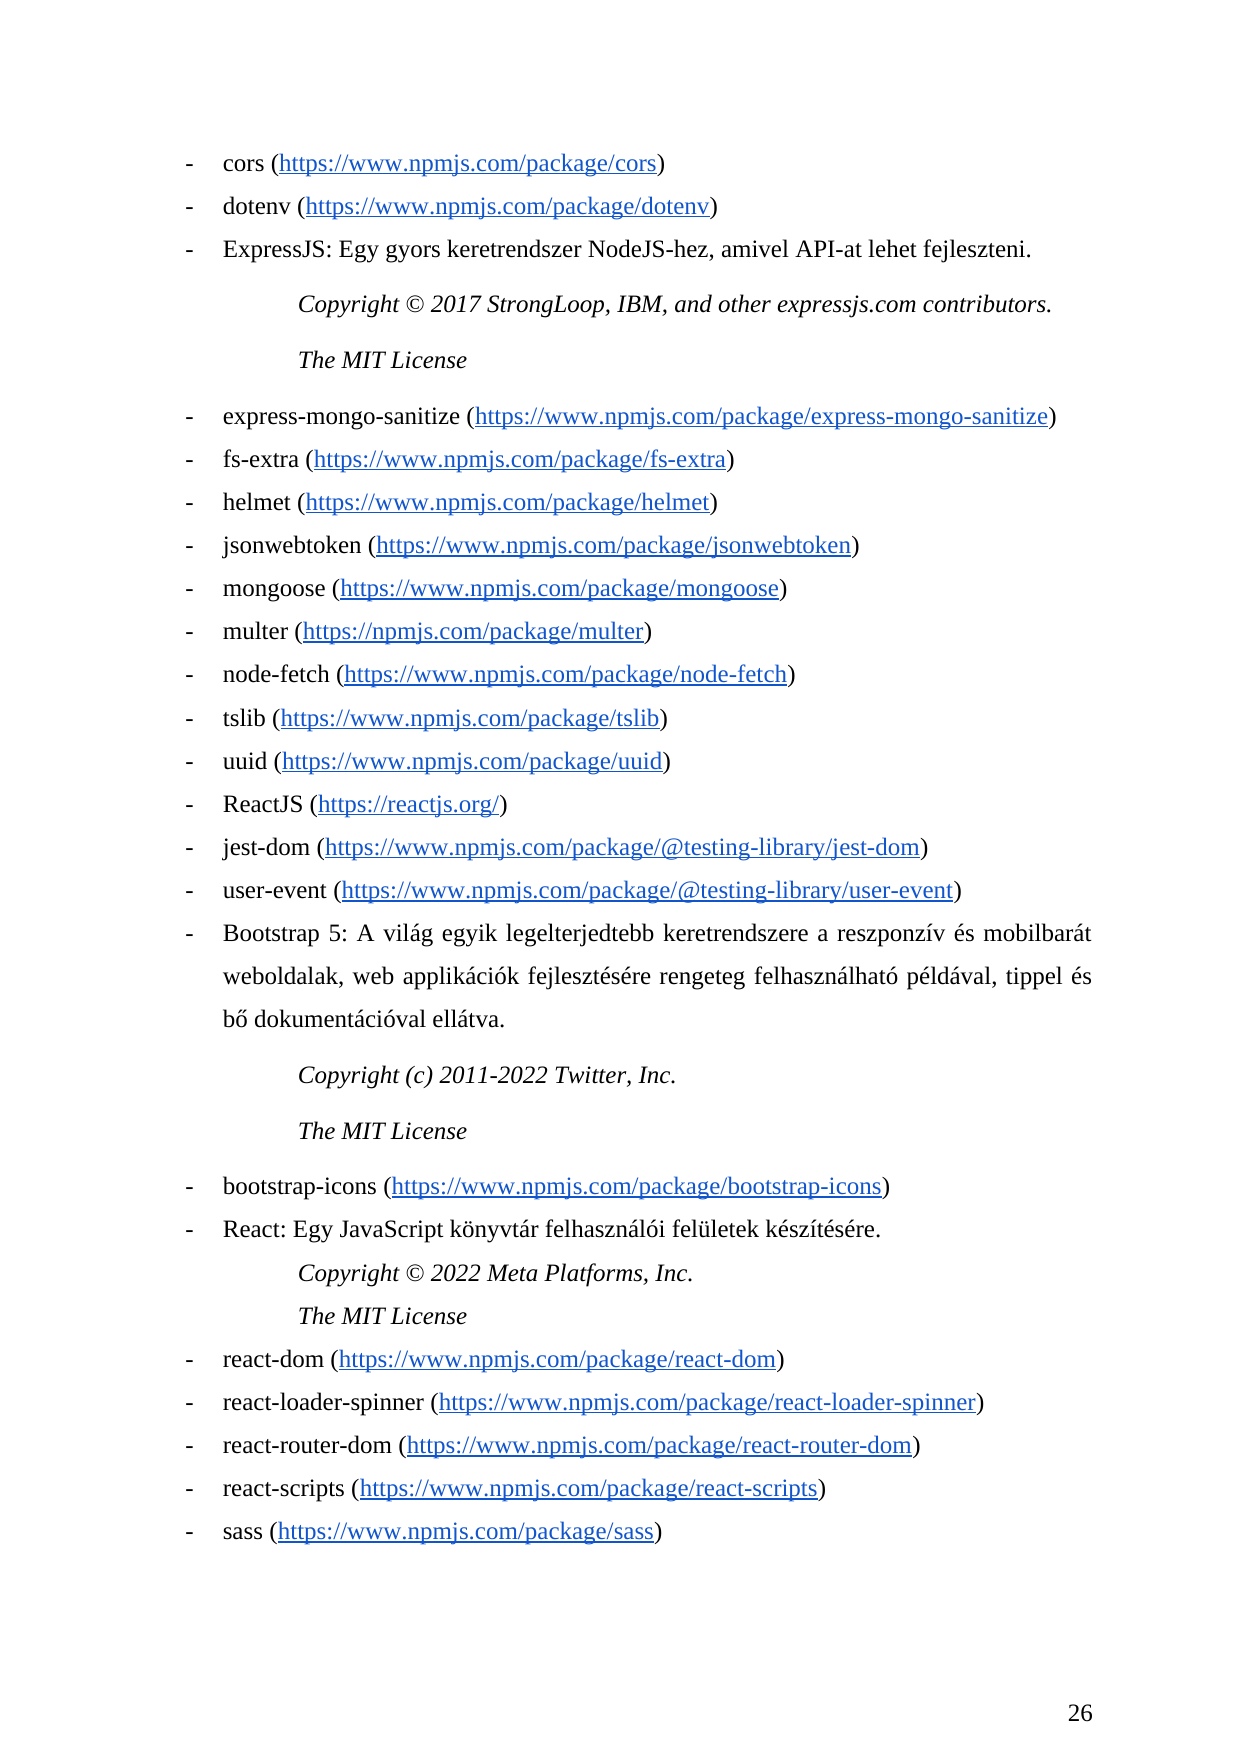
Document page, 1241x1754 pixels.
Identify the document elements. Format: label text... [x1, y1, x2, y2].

text Copyright © 2017 StrongLoop, IBM, and other expressjs.com contributors. [260, 289, 1092, 318]
text The MIT License [260, 1301, 1092, 1329]
list sass (https://www.npmjs.com/package/sass) [185, 1516, 1092, 1545]
list node-fetch (https://www.npmjs.com/package/node-fetch) [185, 659, 1092, 688]
list React: Egy JavaScript könyvtár felhasználói felületek készítésére. [185, 1214, 1092, 1243]
list mongoose (https://www.npmjs.com/package/mongoose) [185, 573, 1092, 602]
list express-mongo-sanitize (https://www.npmjs.com/package/express-mongo-sanitize) [185, 401, 1092, 429]
list uuid (https://www.npmjs.com/package/uuid) [185, 746, 1092, 774]
text The MIT License [260, 1116, 1092, 1144]
list user-event (https://www.npmjs.com/package/@testing-library/user-event) [185, 875, 1092, 904]
list react-dom (https://www.npmjs.com/package/react-dom) [185, 1344, 1092, 1373]
list ExpressJS: Egy gyors keretrendszer NodeJS-hez, amivel API-at lehet fejleszteni. [185, 234, 1092, 263]
list fs-extra (https://www.npmjs.com/package/fs-extra) [185, 444, 1092, 473]
list multer (https://npmjs.com/package/multer) [185, 616, 1092, 645]
list jsonwebtoken (https://www.npmjs.com/package/jsonwebtoken) [185, 530, 1092, 559]
list cors (https://www.npmjs.com/package/cors) [185, 148, 1092, 176]
text The MIT License [223, 345, 1092, 374]
list bootstrap-icons (https://www.npmjs.com/package/bootstrap-icons) [185, 1171, 1092, 1200]
list tslib (https://www.npmjs.com/package/tslib) [185, 703, 1092, 731]
list jest-dom (https://www.npmjs.com/package/@testing-library/jest-dom) [185, 832, 1092, 861]
text Copyright (c) 2011-2022 Twitter, Inc. [298, 1060, 1092, 1089]
list dotenv (https://www.npmjs.com/package/dotenv) [185, 191, 1092, 219]
list react-scripts (https://www.npmjs.com/package/react-scripts) [185, 1473, 1092, 1502]
list helmet (https://www.npmjs.com/package/helmet) [185, 487, 1092, 516]
list react-loader-spinner (https://www.npmjs.com/package/react-loader-spinner) [185, 1387, 1092, 1416]
list Bootstrap 5: A világ egyik legelterjedtebb keretrendszere a reszponzív és mobilbarát weboldalak, web applikációk fejlesztésére rengeteg felhasználható példával, tippel és bő dokumentációval ellátva. [185, 918, 1092, 1033]
text Copyright © 2022 Meta Platforms, Inc. [223, 1258, 1092, 1286]
list ReactJS (https://reactjs.org/) [185, 789, 1092, 818]
list react-router-dom (https://www.npmjs.com/package/react-router-dom) [185, 1430, 1092, 1459]
